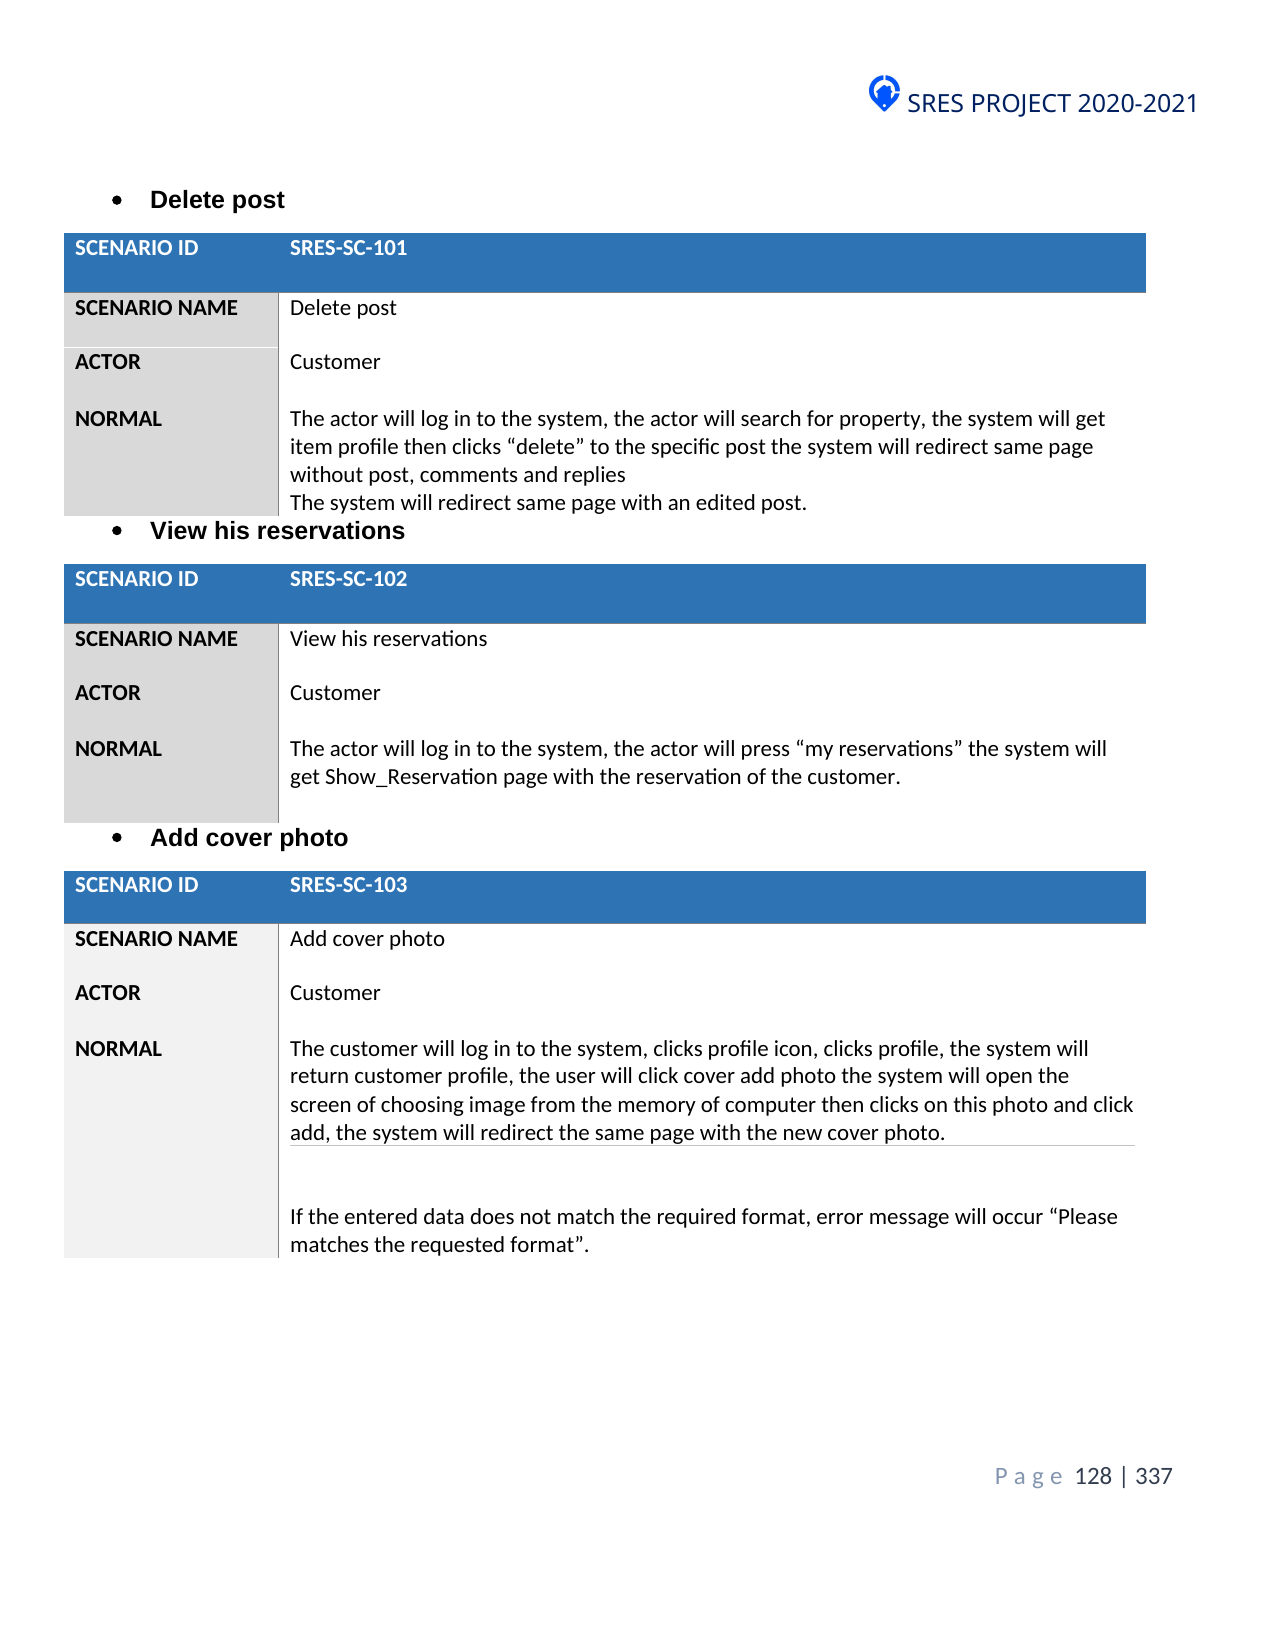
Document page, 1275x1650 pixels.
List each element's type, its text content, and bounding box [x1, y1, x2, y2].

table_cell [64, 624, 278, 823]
list Add cover photo [112, 823, 1200, 852]
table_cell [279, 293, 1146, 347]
picture [868, 75, 901, 113]
list Delete post [112, 185, 1200, 214]
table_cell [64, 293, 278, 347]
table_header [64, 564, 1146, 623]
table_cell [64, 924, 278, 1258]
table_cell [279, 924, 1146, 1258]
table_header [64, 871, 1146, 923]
list View his reservations [112, 516, 1200, 545]
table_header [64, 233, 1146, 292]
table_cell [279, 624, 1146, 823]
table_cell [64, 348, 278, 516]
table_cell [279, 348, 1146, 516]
